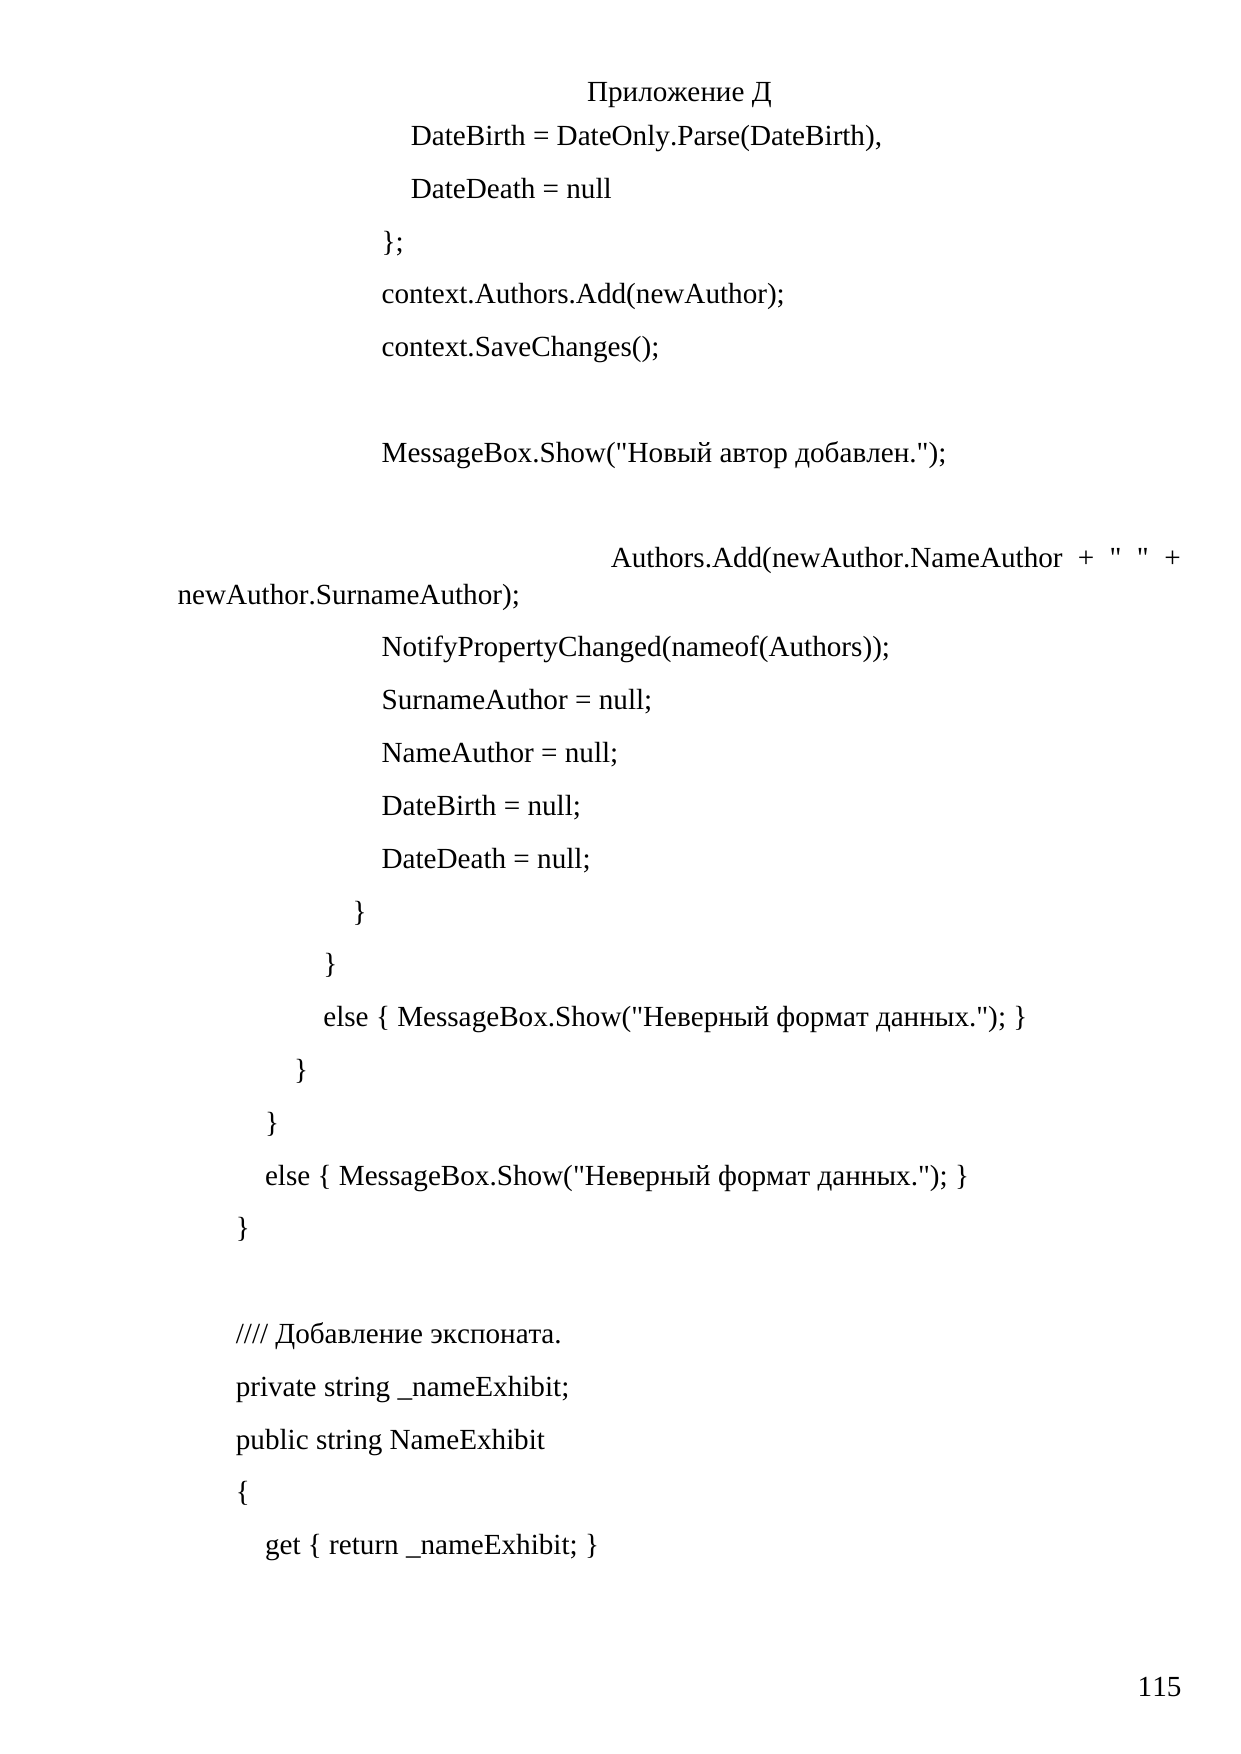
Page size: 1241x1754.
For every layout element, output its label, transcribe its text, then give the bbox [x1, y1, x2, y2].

text } [177, 1211, 1181, 1244]
text DateDeath = null; [177, 841, 1181, 874]
text public string NameExhibit [177, 1422, 1181, 1455]
text { [177, 1474, 1181, 1508]
text context.Authors.Add(newAuthor); [177, 277, 1181, 310]
text get { return _nameExhibit; } [177, 1527, 1181, 1561]
text context.SaveChanges(); [177, 329, 1181, 363]
text } [177, 1105, 1181, 1138]
text DateBirth = null; [177, 788, 1181, 822]
text SurnameAuthor = null; [177, 682, 1181, 716]
text } [177, 946, 1181, 980]
text } [177, 894, 1181, 927]
text Authors.Add(newAuthor.NameAuthor + " " + newAuthor.SurnameAuthor); [177, 541, 1181, 610]
text NameAuthor = null; [177, 735, 1181, 769]
text else { MessageBox.Show("Неверный формат данных."); } [177, 999, 1181, 1033]
text DateBirth = DateOnly.Parse(DateBirth), [177, 118, 1181, 152]
text } [177, 1052, 1181, 1086]
text DateDeath = null [177, 171, 1181, 204]
text else { MessageBox.Show("Неверный формат данных."); } [177, 1158, 1181, 1191]
text NotifyPropertyChanged(nameof(Authors)); [177, 629, 1181, 663]
text MessageBox.Show("Новый автор добавлен."); [177, 435, 1181, 468]
text //// Добавление экспоната. [177, 1316, 1181, 1350]
text private string _nameExhibit; [177, 1369, 1181, 1402]
text }; [177, 224, 1181, 257]
